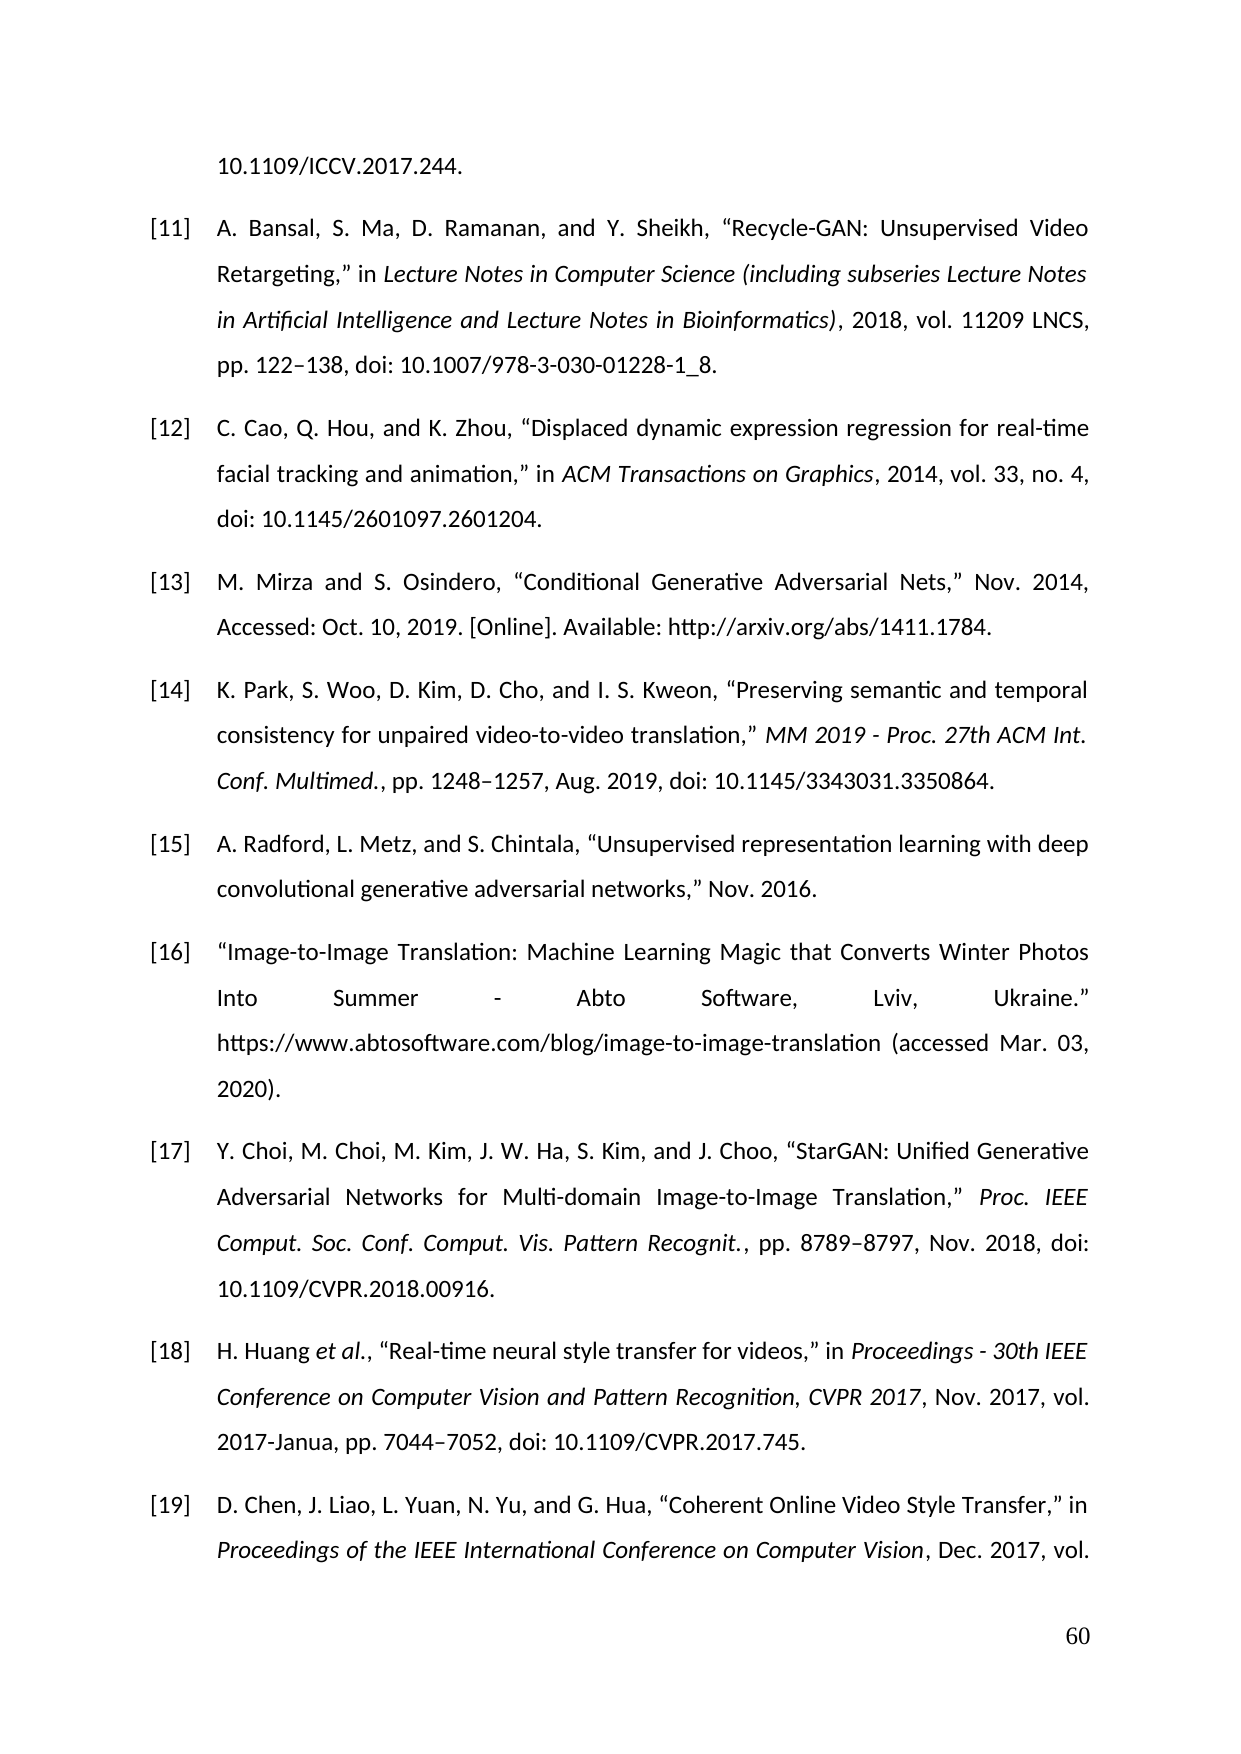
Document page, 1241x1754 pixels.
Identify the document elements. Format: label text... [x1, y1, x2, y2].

text [16] “Image-to-Image Translation: Machine Learning Magic that Converts Winter Photos Into Summer - Abto Software, Lviv, Ukraine.” https://www.abtosoftware.com/blog/image-to-image-translation (accessed Mar. 03, 2020). [150, 936, 1090, 1104]
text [150, 150, 1090, 181]
text [12] C. Cao, Q. Hou, and K. Zhou, “Displaced dynamic expression regression for real-time facial tracking and animation,” in ACM Transactions on Graphics, 2014, vol. 33, no. 4, doi: 10.1145/2601097.2601204. [150, 412, 1090, 534]
text [18] H. Huang et al., “Real-time neural style transfer for videos,” in Proceedings - 30th IEEE Conference on Computer Vision and Pattern Recognition, CVPR 2017, Nov. 2017, vol. 2017-Janua, pp. 7044–7052, doi: 10.1109/CVPR.2017.745. [150, 1335, 1090, 1457]
text [13] M. Mirza and S. Osindero, “Conditional Generative Adversarial Nets,” Nov. 2014, Accessed: Oct. 10, 2019. [Online]. Available: http://arxiv.org/abs/1411.1784. [150, 566, 1090, 642]
text [15] A. Radford, L. Metz, and S. Chintala, “Unsupervised representation learning with deep convolutional generative adversarial networks,” Nov. 2016. [150, 828, 1090, 904]
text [150, 1489, 1090, 1565]
text [14] K. Park, S. Woo, D. Kim, D. Cho, and I. S. Kweon, “Preserving semantic and temporal consistency for unpaired video-to-video translation,” MM 2019 - Proc. 27th ACM Int. Conf. Multimed., pp. 1248–1257, Aug. 2019, doi: 10.1145/3343031.3350864. [150, 674, 1090, 796]
text [11] A. Bansal, S. Ma, D. Ramanan, and Y. Sheikh, “Recycle-GAN: Unsupervised Video Retargeting,” in Lecture Notes in Computer Science (including subseries Lecture Notes in Artificial Intelligence and Lecture Notes in Bioinformatics), 2018, vol. 11209 LNCS, pp. 122–138, doi: 10.1007/978-3-030-01228-1_8. [150, 212, 1090, 380]
text [17] Y. Choi, M. Choi, M. Kim, J. W. Ha, S. Kim, and J. Choo, “StarGAN: Unified Generative Adversarial Networks for Multi-domain Image-to-Image Translation,” Proc. IEEE Comput. Soc. Conf. Comput. Vis. Pattern Recognit., pp. 8789–8797, Nov. 2018, doi: 10.1109/CVPR.2018.00916. [150, 1136, 1090, 1303]
